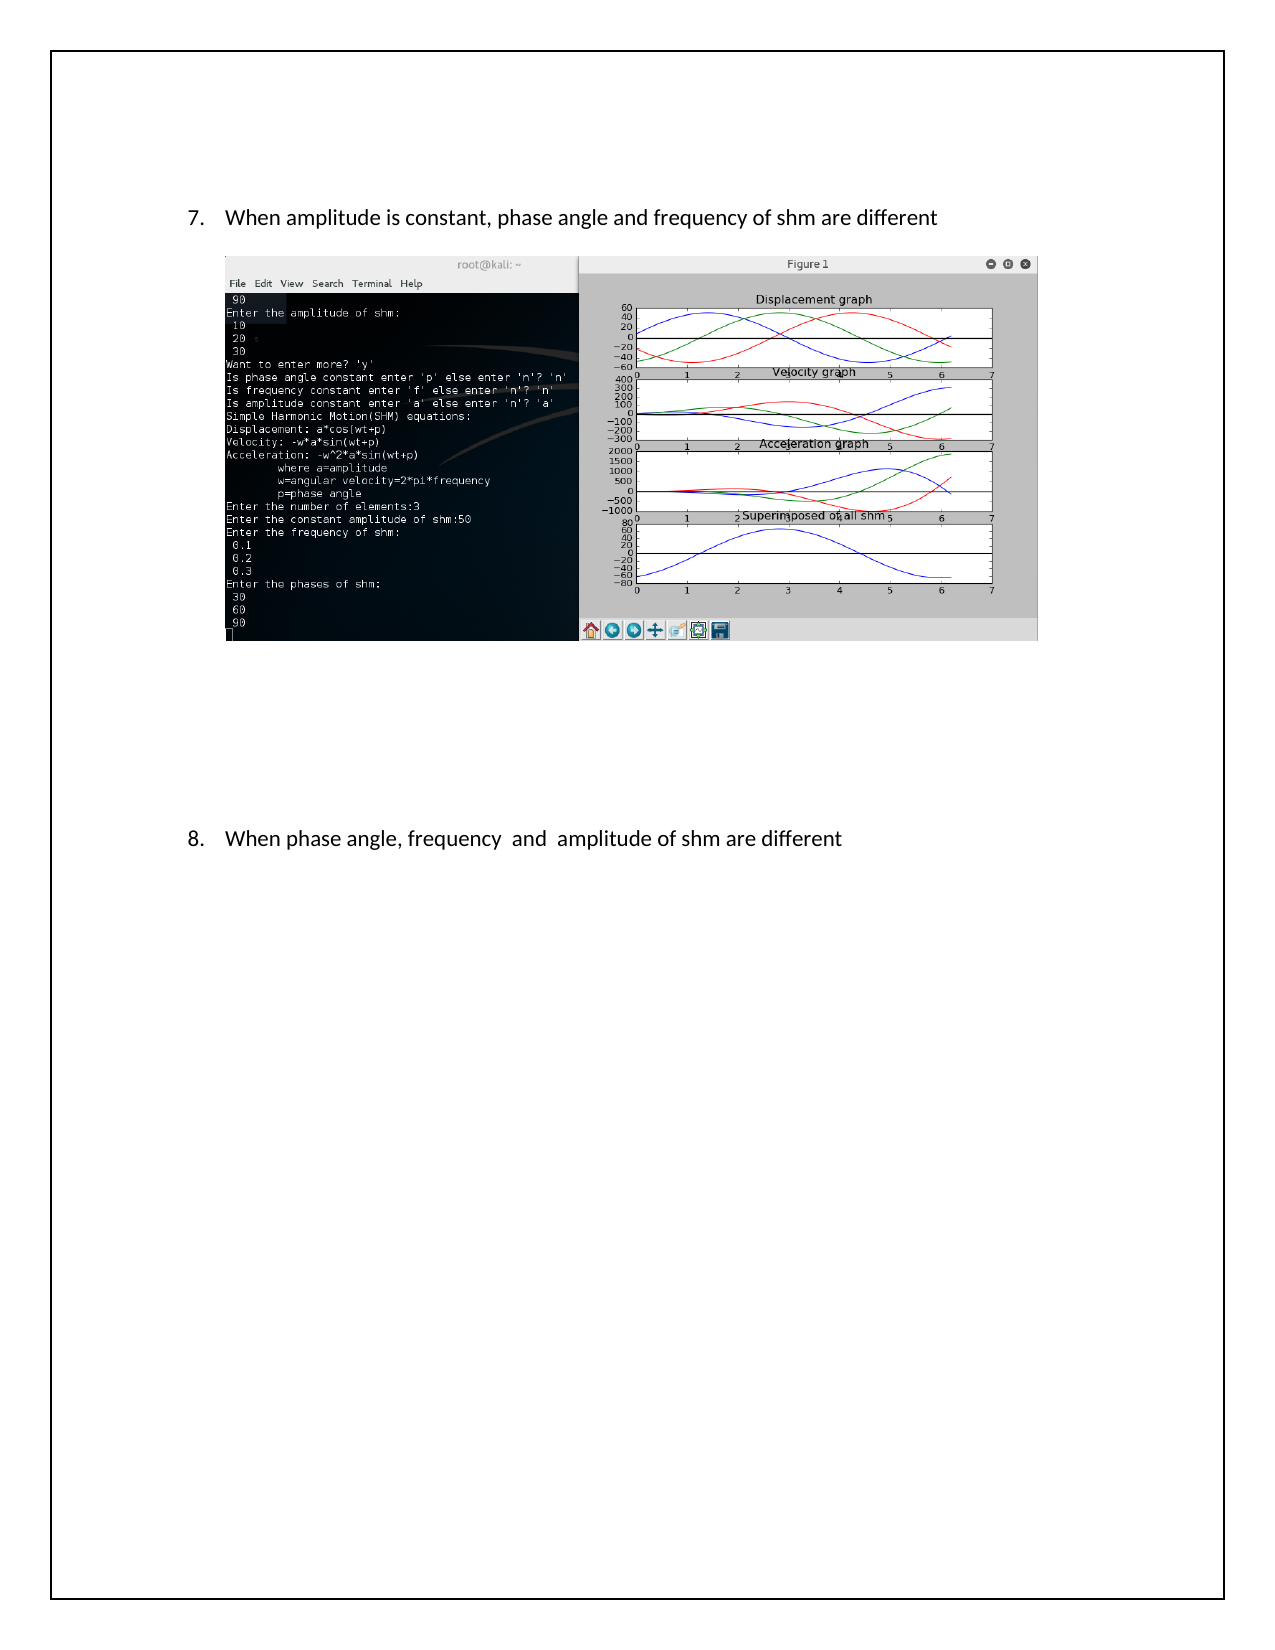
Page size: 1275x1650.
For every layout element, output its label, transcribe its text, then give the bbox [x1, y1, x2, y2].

picture [225, 256, 1038, 641]
list When amplitude is constant, phase angle and frequency of shm are different [187, 203, 1125, 231]
list When phase angle, frequency and amplitude of shm are different [187, 824, 1125, 852]
